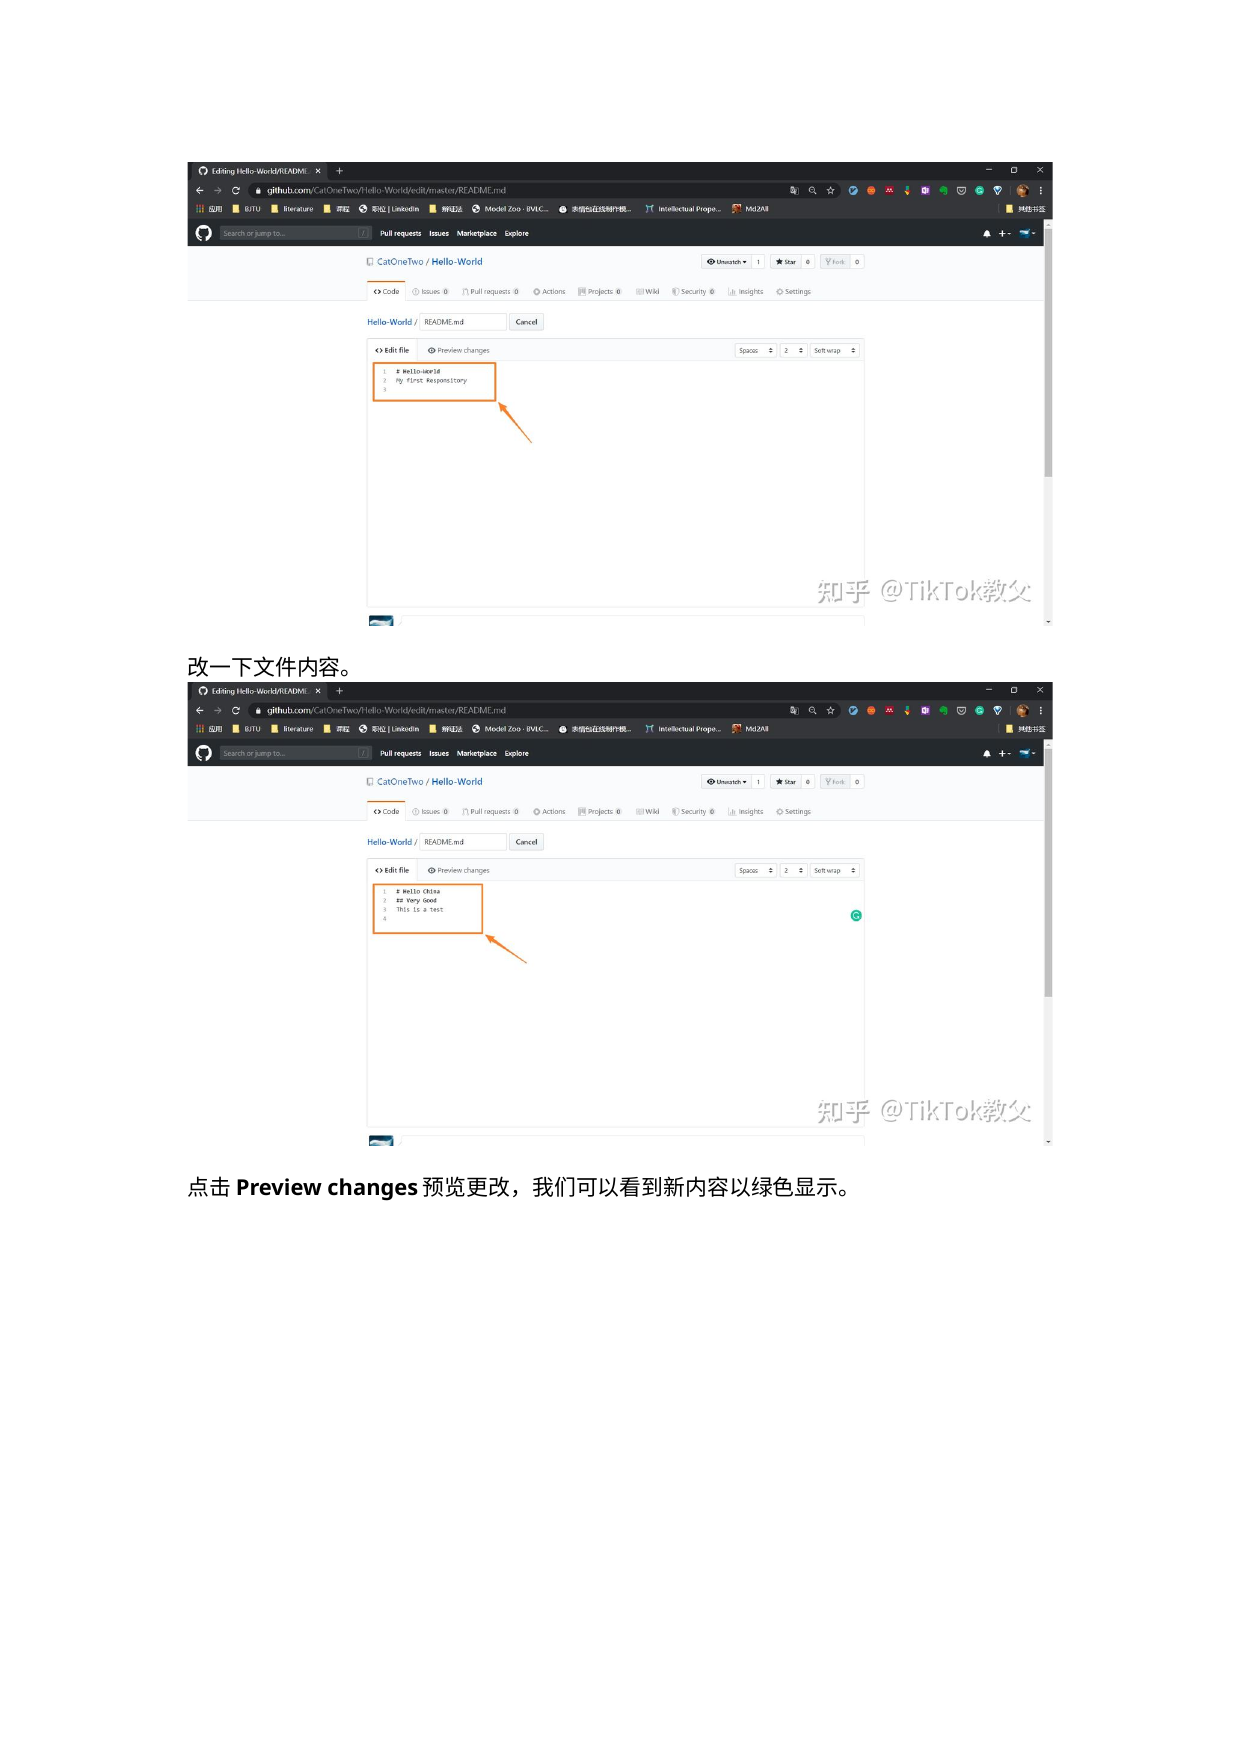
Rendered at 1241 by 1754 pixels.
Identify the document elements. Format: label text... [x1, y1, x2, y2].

text 改一下文件内容。 [187, 649, 1053, 682]
picture [187, 162, 1053, 626]
picture [187, 682, 1053, 1146]
text 点击Preview changes预览更改，我们可以看到新内容以绿色显示。 [187, 1169, 1053, 1202]
